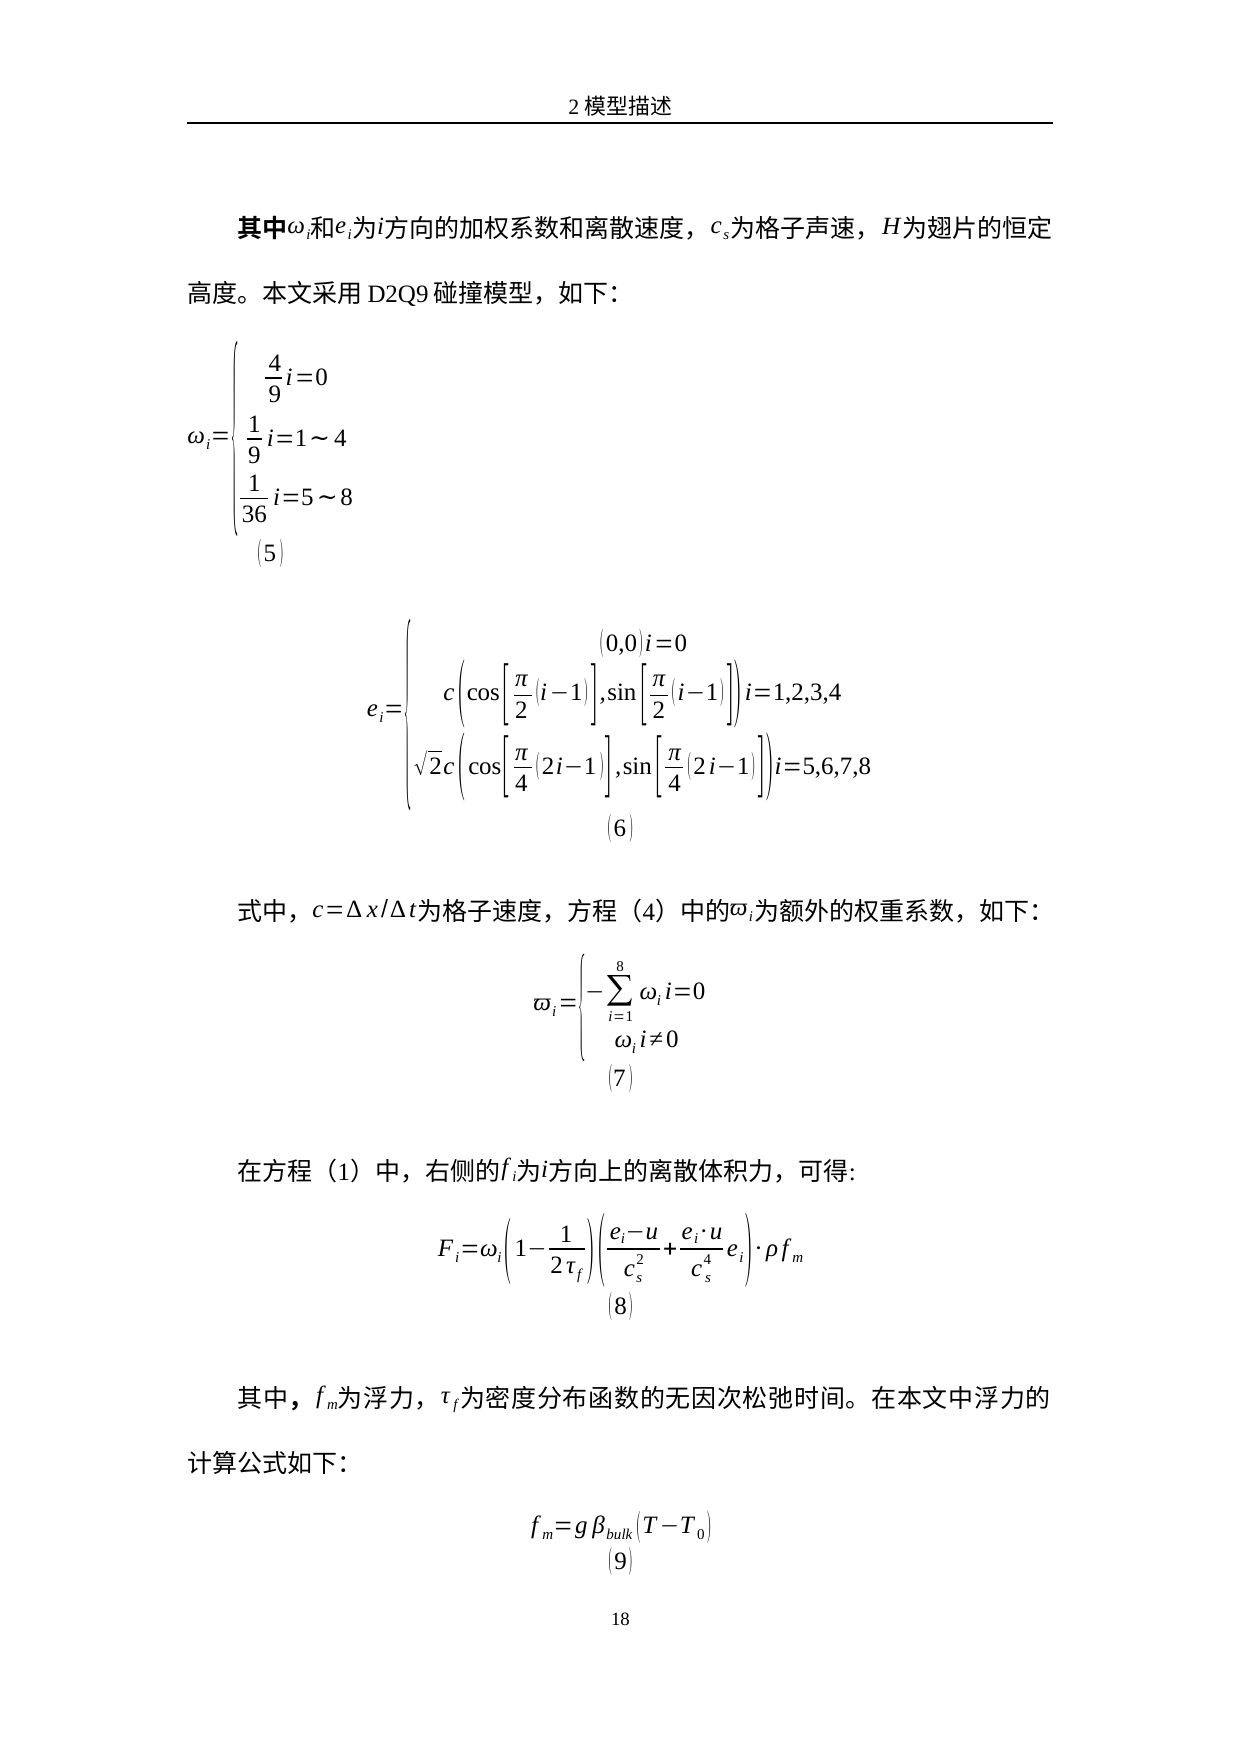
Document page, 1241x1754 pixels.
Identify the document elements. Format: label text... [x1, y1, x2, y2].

text 其中，为浮力，为密度分布函数的无因次松弛时间。在本文中浮力的计算公式如下： [187, 1364, 1053, 1494]
text 在方程（1）中，右侧的为方向上的离散体积力，可得: [187, 1137, 1053, 1202]
text 式中，为格子速度，方程（4）中的为额外的权重系数，如下： [187, 877, 1053, 942]
text 其中和为方向的加权系数和离散速度，为格子声速，为翅片的恒定高度。本文采用D2Q9碰撞模型，如下： [187, 194, 1053, 324]
